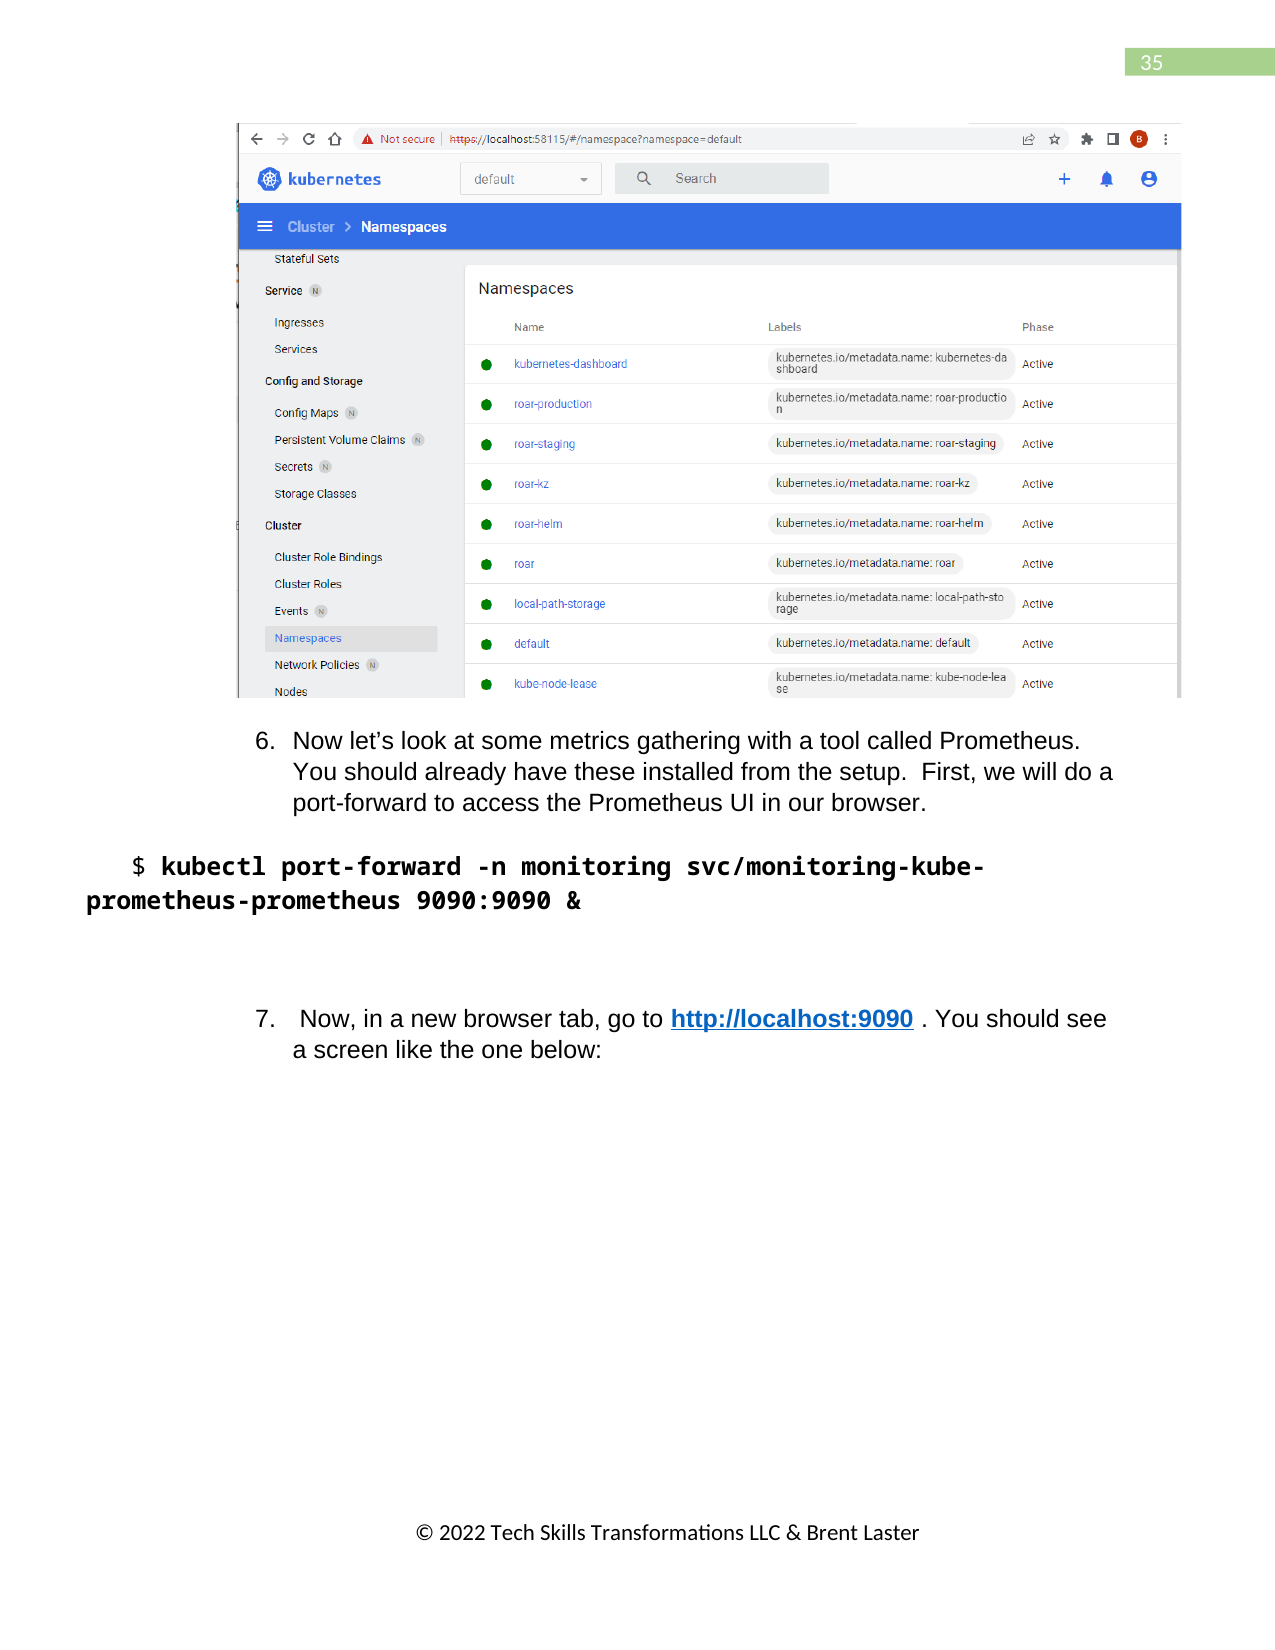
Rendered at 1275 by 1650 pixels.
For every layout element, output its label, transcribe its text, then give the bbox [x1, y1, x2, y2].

list Now let’s look at some metrics gathering with a tool called Prometheus. You should already have these installed from the setup. First, we will do a port-forward to access the Prometheus UI in our browser. [255, 726, 1125, 817]
text $ kubectl port-forward -n monitoring svc/monitoring-kube-prometheus-prometheus 9090:9090 & [86, 849, 1125, 917]
picture [236, 123, 1182, 698]
list Now, in a new browser tab, go to http://localhost:9090 . You should see a screen like the one below: [255, 1004, 1125, 1064]
